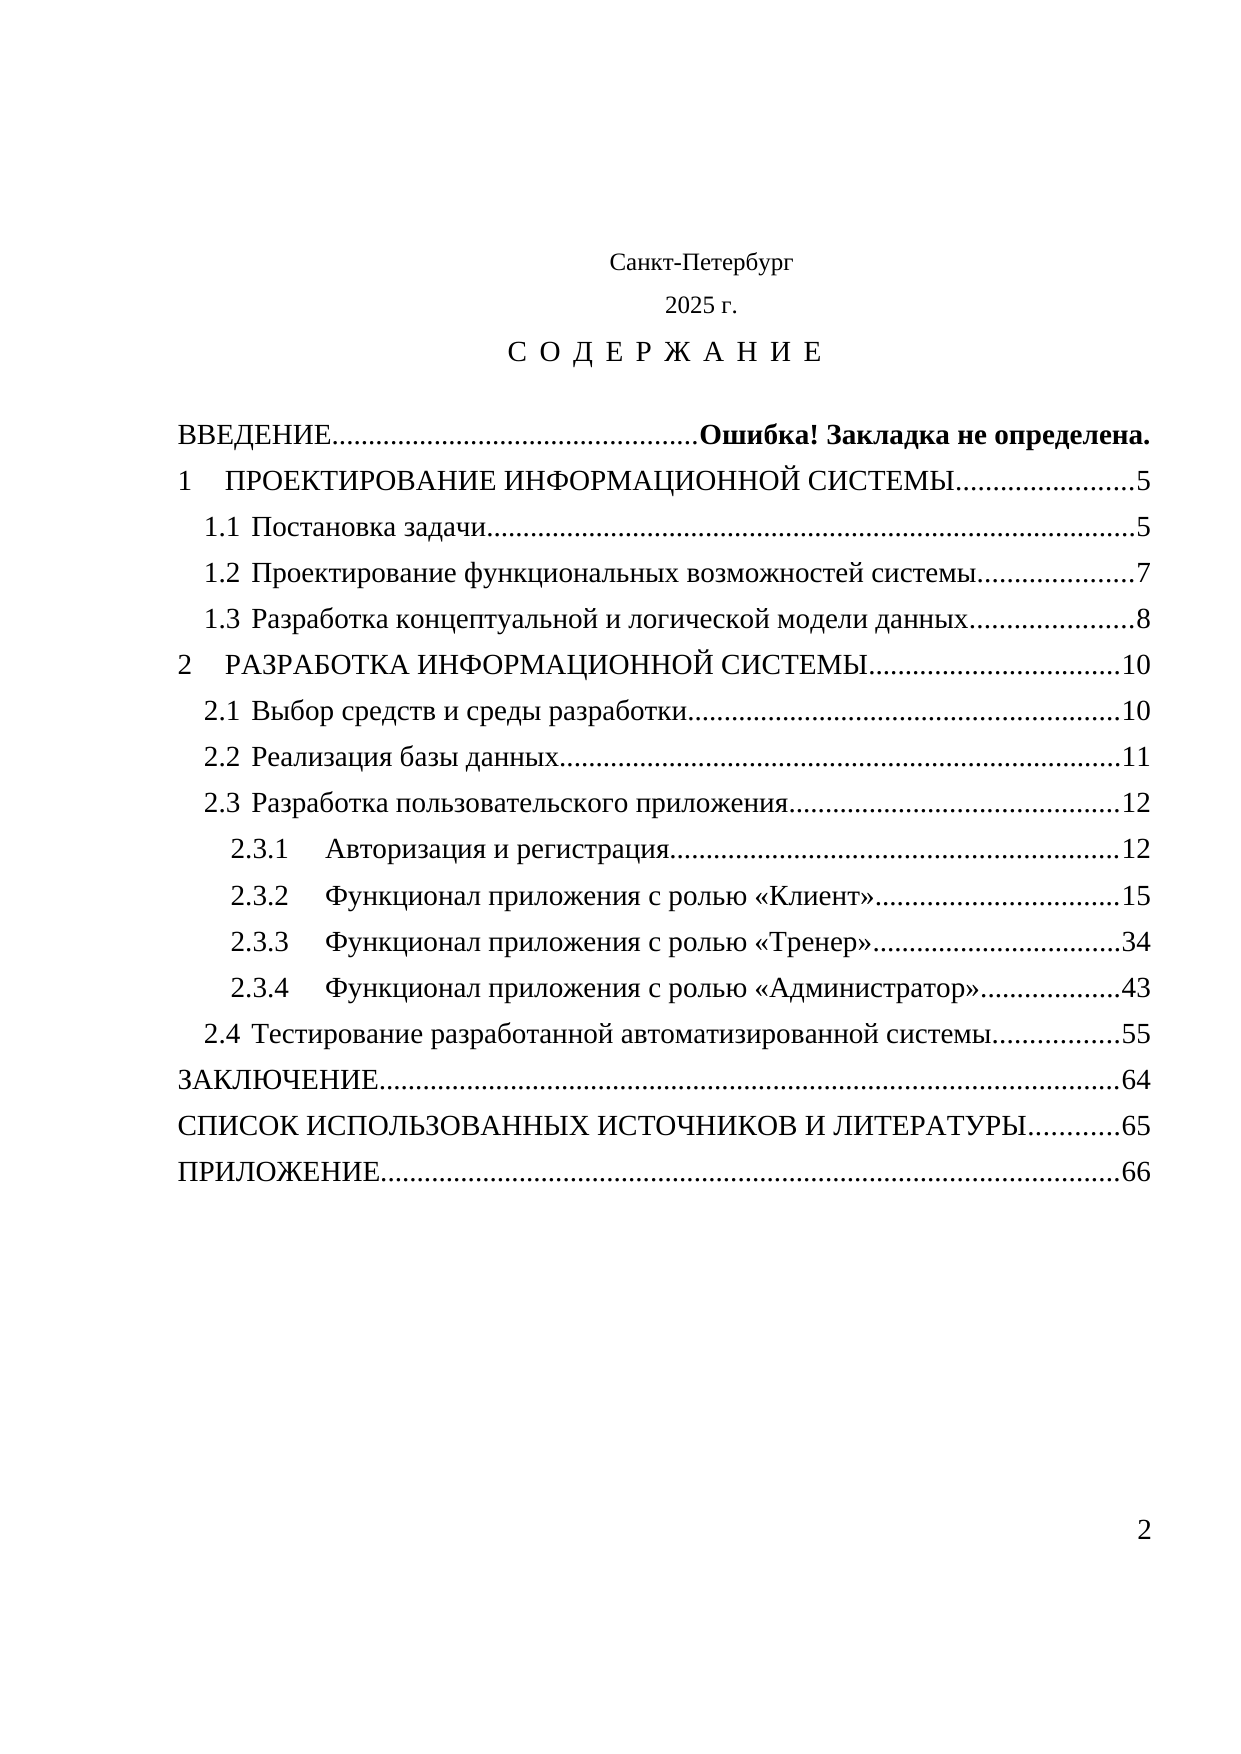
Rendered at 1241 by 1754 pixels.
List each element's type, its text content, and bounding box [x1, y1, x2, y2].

text Санкт-Петербург [177, 247, 1152, 276]
text 2025 г. [177, 291, 1152, 319]
